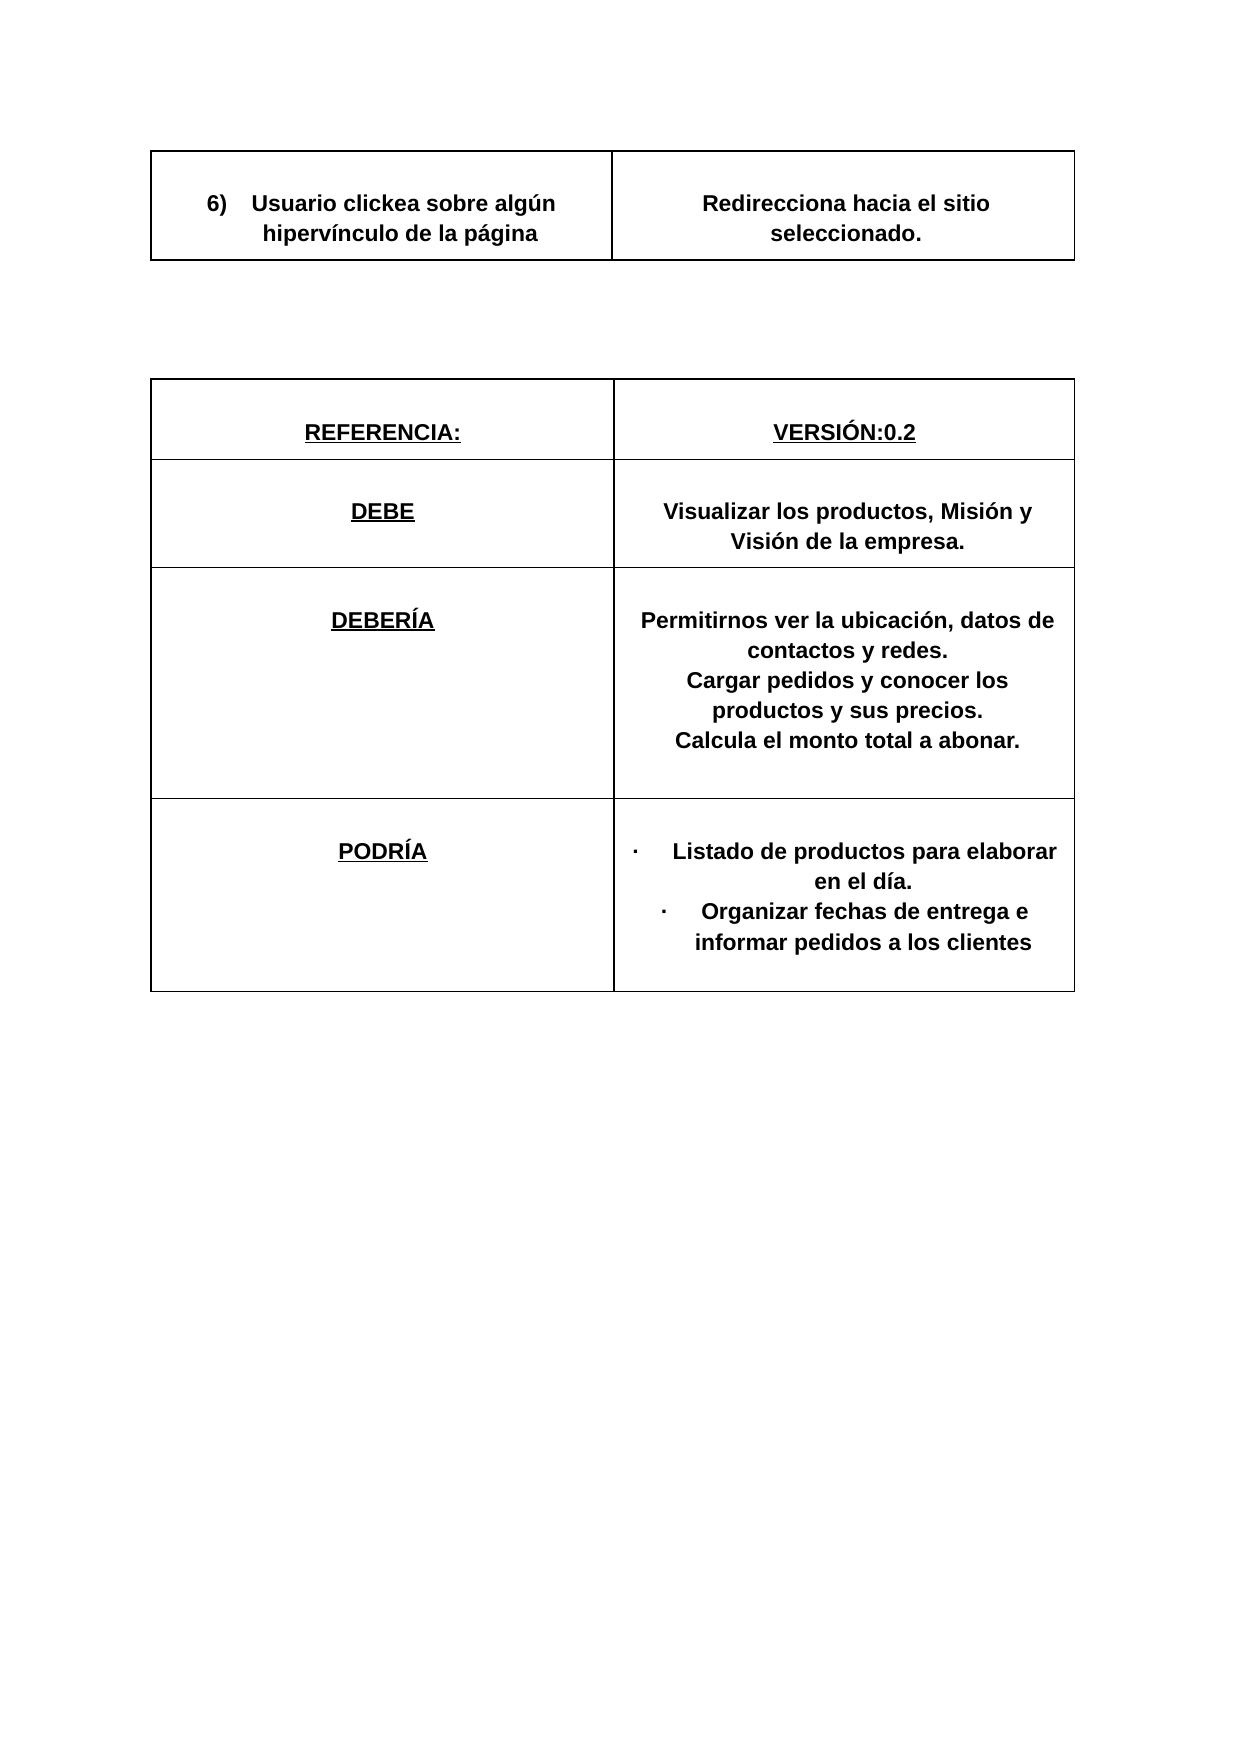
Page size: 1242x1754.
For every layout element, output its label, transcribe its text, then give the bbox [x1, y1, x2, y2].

table_cell PODRÍA [152, 799, 613, 991]
table_header VERSIÓN:0.2 [615, 380, 1074, 458]
table_cell DEBERÍA [152, 568, 613, 797]
table_cell Permitirnos ver la ubicación, datos de contactos y redes. Cargar pedidos y conocer los productos y sus precios. Calcula el monto total a abonar. [615, 568, 1074, 797]
table_cell DEBE [152, 460, 613, 567]
table_cell · Listado de productos para elaborar en el día. · Organizar fechas de entrega e informar pedidos a los clientes [615, 799, 1074, 991]
table_header Redirecciona hacia el sitio seleccionado. [613, 152, 1074, 259]
table_header REFERENCIA: [152, 380, 613, 458]
table_header 6) Usuario clickea sobre algún hipervínculo de la página [152, 152, 611, 259]
table_cell Visualizar los productos, Misión y Visión de la empresa. [615, 460, 1074, 567]
